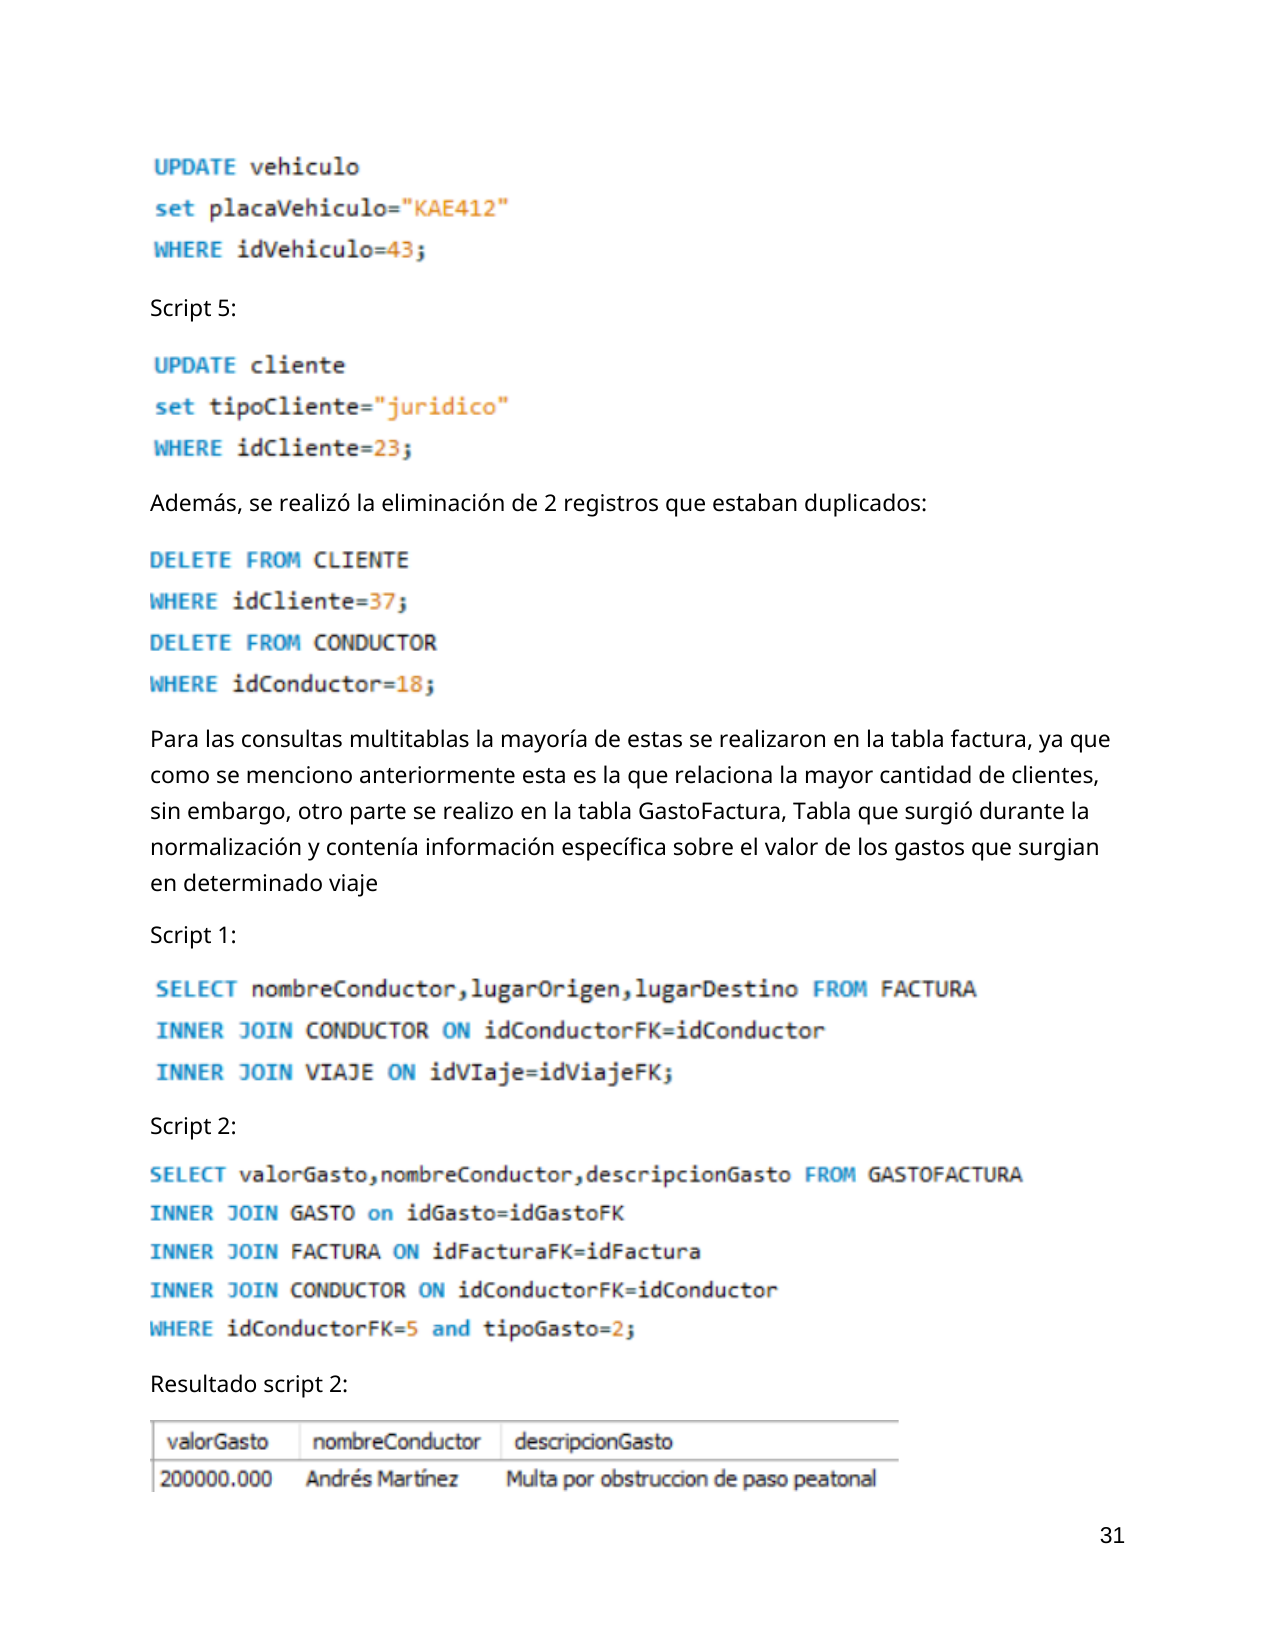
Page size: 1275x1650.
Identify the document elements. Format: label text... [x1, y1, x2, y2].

picture [150, 540, 524, 703]
text Script 2: [150, 1110, 1125, 1141]
text Para las consultas multitablas la mayoría de estas se realizaron en la tabla factura, ya que como se menciono anteriormente esta es la que relaciona la mayor cantidad de clientes, sin embargo, otro parte se realizo en la tabla GastoFactura, Tabla que surgió durante la normalización y contenía información específica sobre el valor de los gastos que surgian en determinado viaje [150, 723, 1125, 898]
picture [150, 345, 549, 467]
picture [150, 150, 563, 272]
text Resultado script 2: [150, 1367, 1125, 1399]
picture [150, 972, 1071, 1090]
text Además, se realizó la eliminación de 2 registros que estaban duplicados: [150, 487, 1125, 519]
text Script 5: [150, 292, 1125, 324]
picture [150, 1420, 899, 1492]
picture [150, 1162, 1125, 1347]
text Script 1: [150, 919, 1125, 951]
